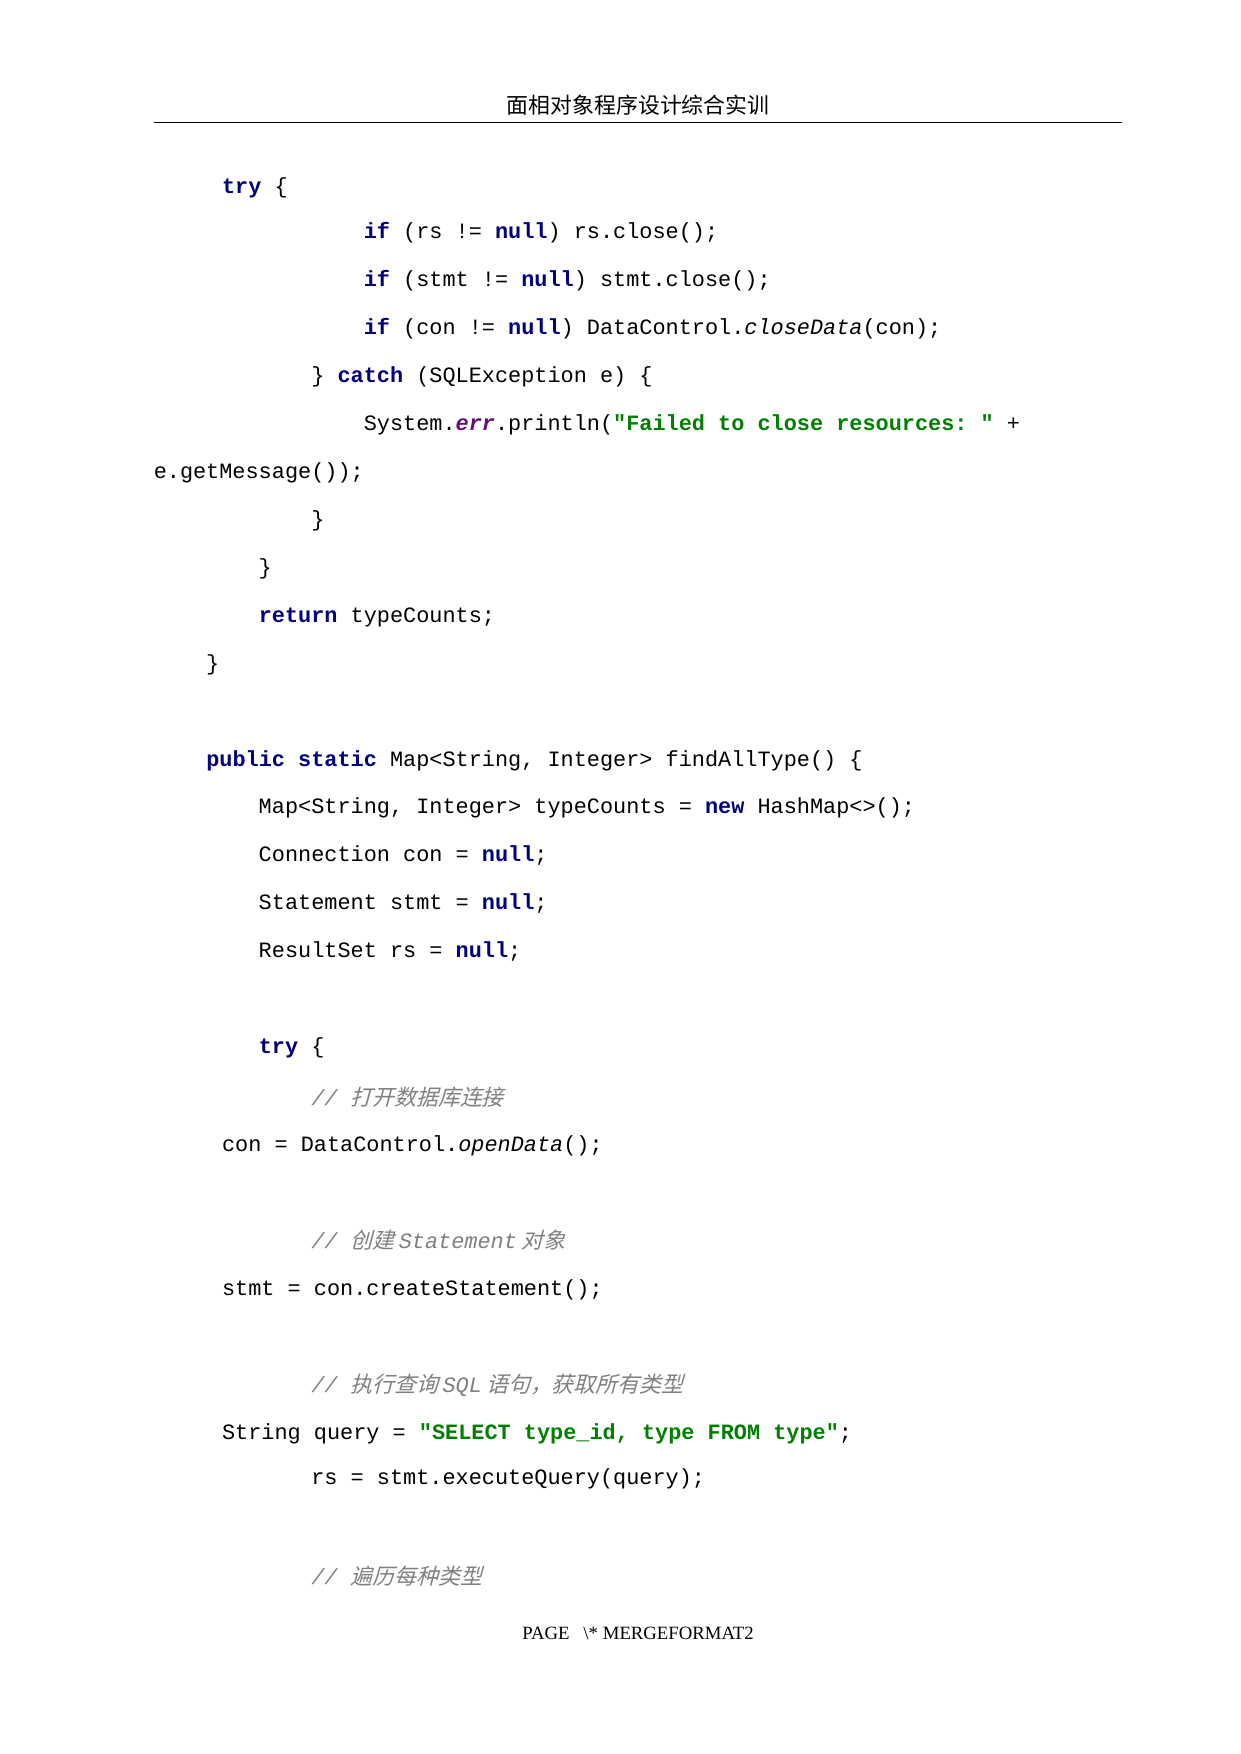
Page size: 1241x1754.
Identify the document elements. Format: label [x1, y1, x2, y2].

text [153, 161, 1122, 1599]
